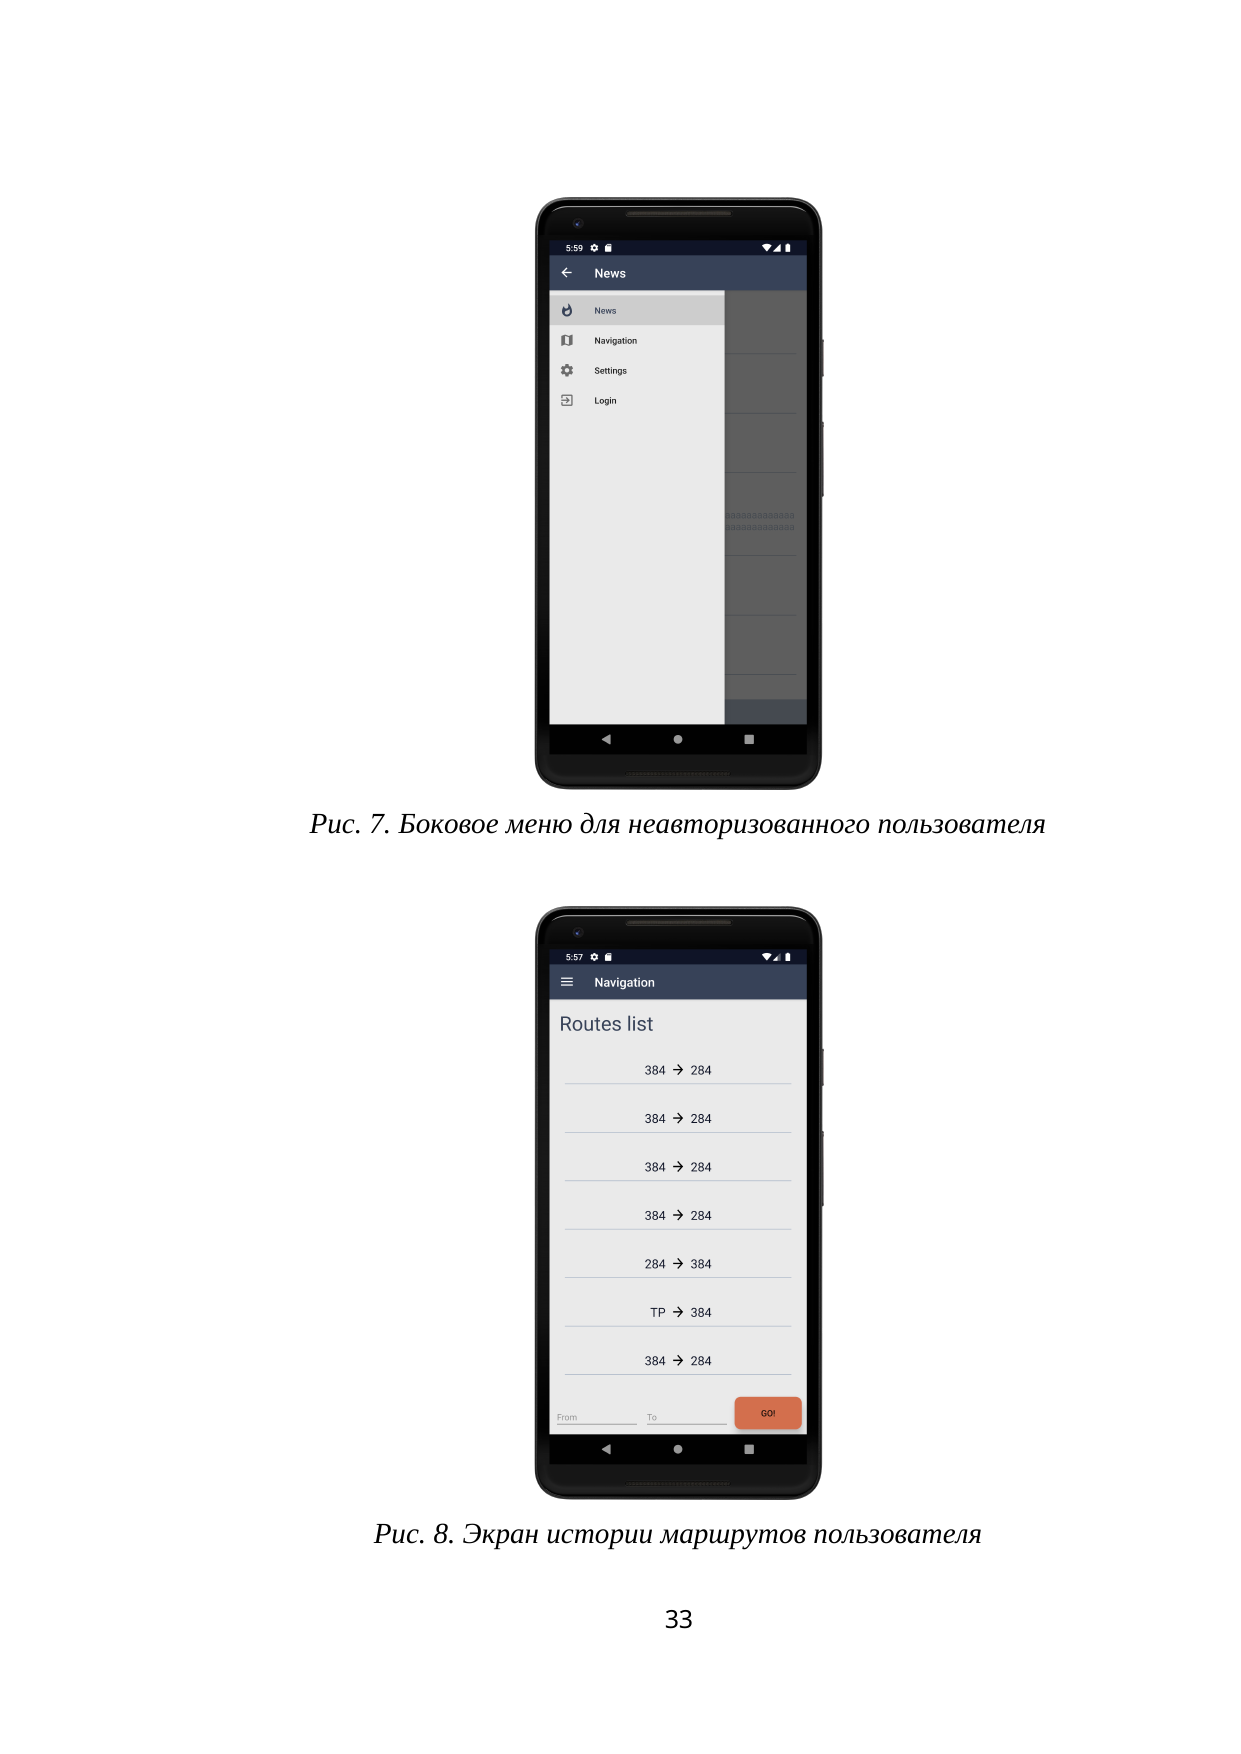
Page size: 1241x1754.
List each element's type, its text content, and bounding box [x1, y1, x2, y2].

picture [534, 906, 824, 1500]
text Рис. 7. Боковое меню для неавторизованного пользователя [177, 806, 1181, 840]
text Рис. 8. Экран истории маршрутов пользователя [177, 1516, 1181, 1549]
picture [534, 197, 824, 790]
